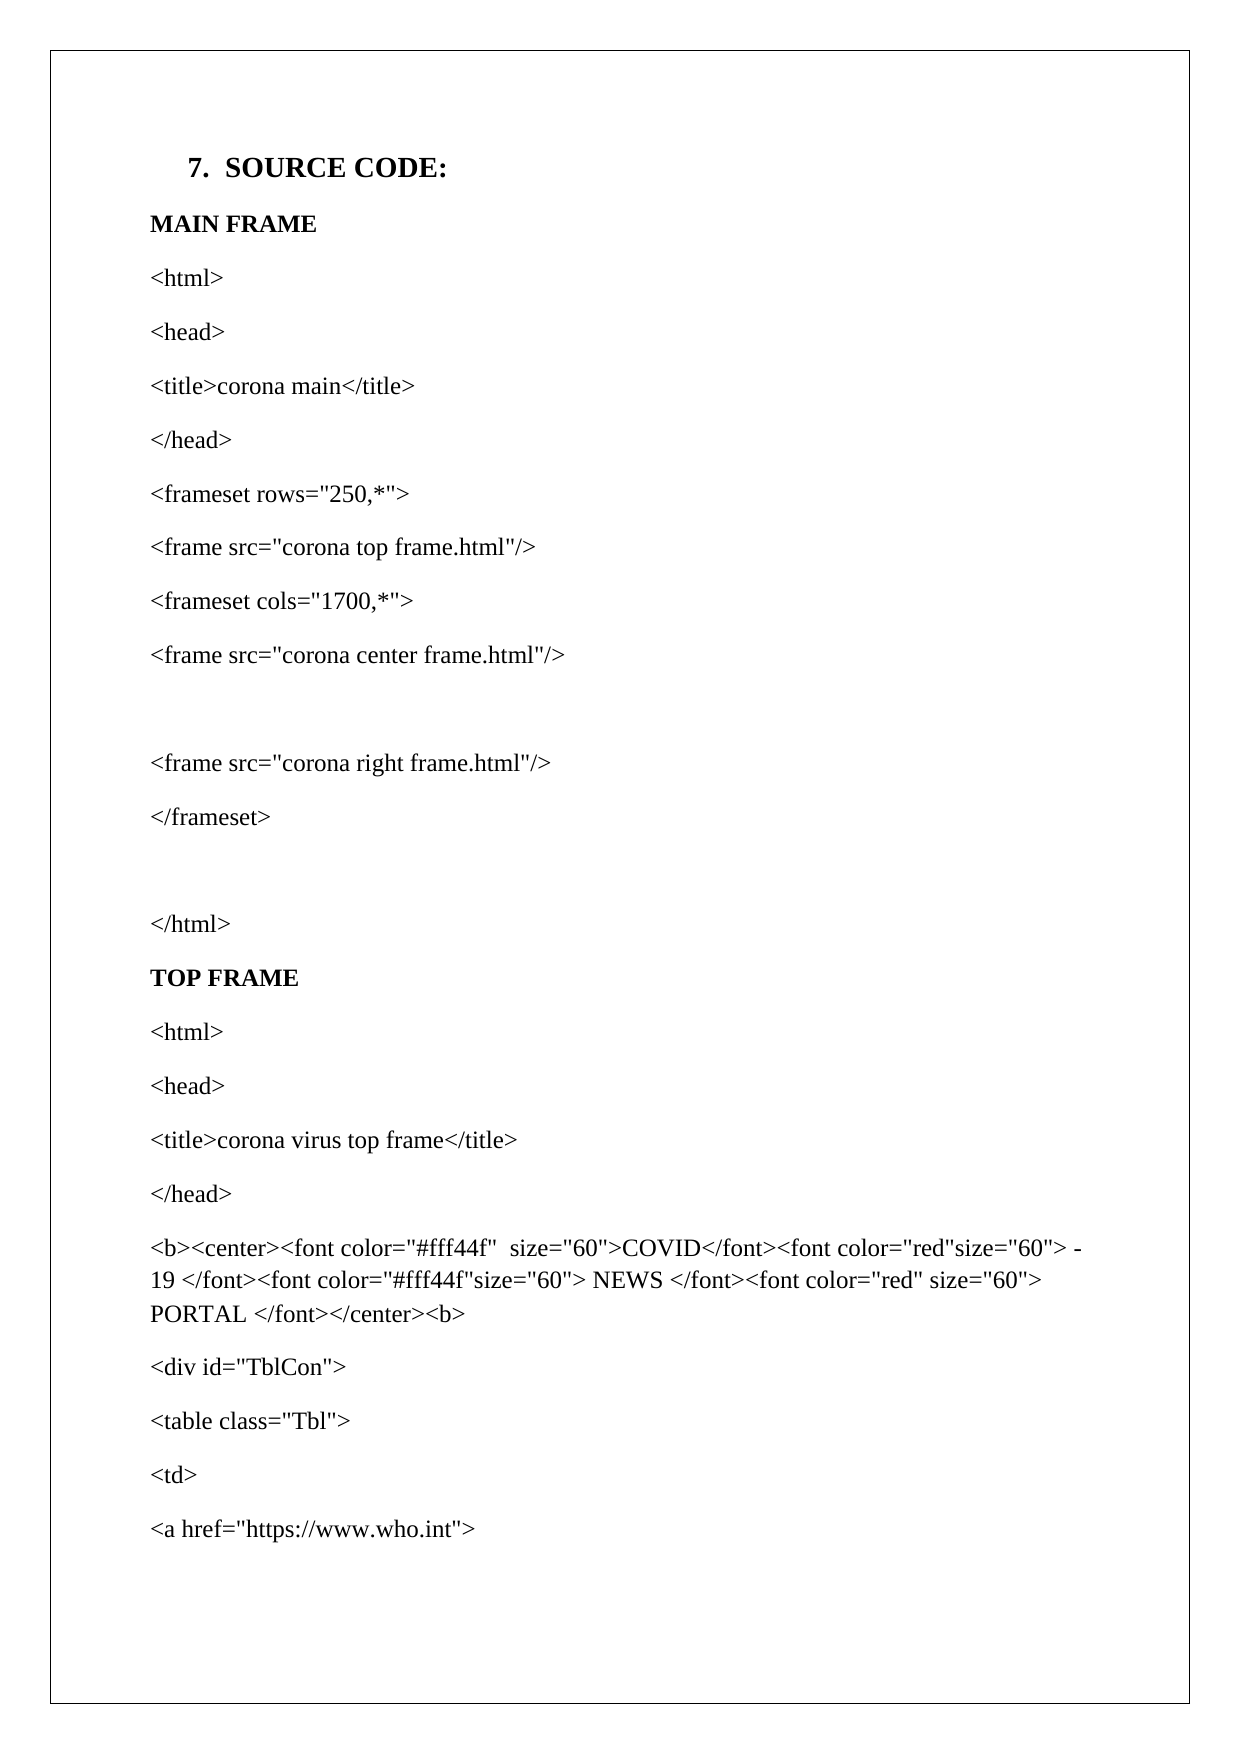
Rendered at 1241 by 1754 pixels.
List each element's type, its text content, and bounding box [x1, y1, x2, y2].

list SOURCE CODE: [187, 150, 1090, 183]
text <head> [150, 317, 1090, 346]
text <a href="https://www.who.int"> [150, 1514, 1090, 1543]
text </head> [150, 1179, 1090, 1207]
text <frame src="corona top frame.html"/> [150, 532, 1090, 561]
text <head> [150, 1071, 1090, 1100]
text <frame src="corona center frame.html"/> [150, 640, 1090, 669]
text <td> [150, 1460, 1090, 1489]
text <frame src="corona right frame.html"/> [150, 748, 1090, 777]
text <title>corona main</title> [150, 371, 1090, 400]
text <frameset cols="1700,*"> [150, 586, 1090, 615]
text <table class="Tbl"> [150, 1406, 1090, 1435]
text </head> [150, 425, 1090, 453]
text <frameset rows="250,*"> [150, 479, 1090, 507]
text <html> [150, 1017, 1090, 1046]
text <div id="TblCon"> [150, 1352, 1090, 1381]
text </frameset> [150, 802, 1090, 831]
text </html> [150, 909, 1090, 938]
text TOP FRAME [150, 963, 1090, 992]
text <b><center><font color="#fff44f" size="60">COVID</font><font color="red"size="60"> - 19 </font><font color="#fff44f"size="60"> NEWS </font><font color="red" size="60"> PORTAL </font></center><b> [150, 1233, 1090, 1327]
text <html> [150, 263, 1090, 292]
text MAIN FRAME [150, 209, 1090, 238]
text <title>corona virus top frame</title> [150, 1125, 1090, 1154]
